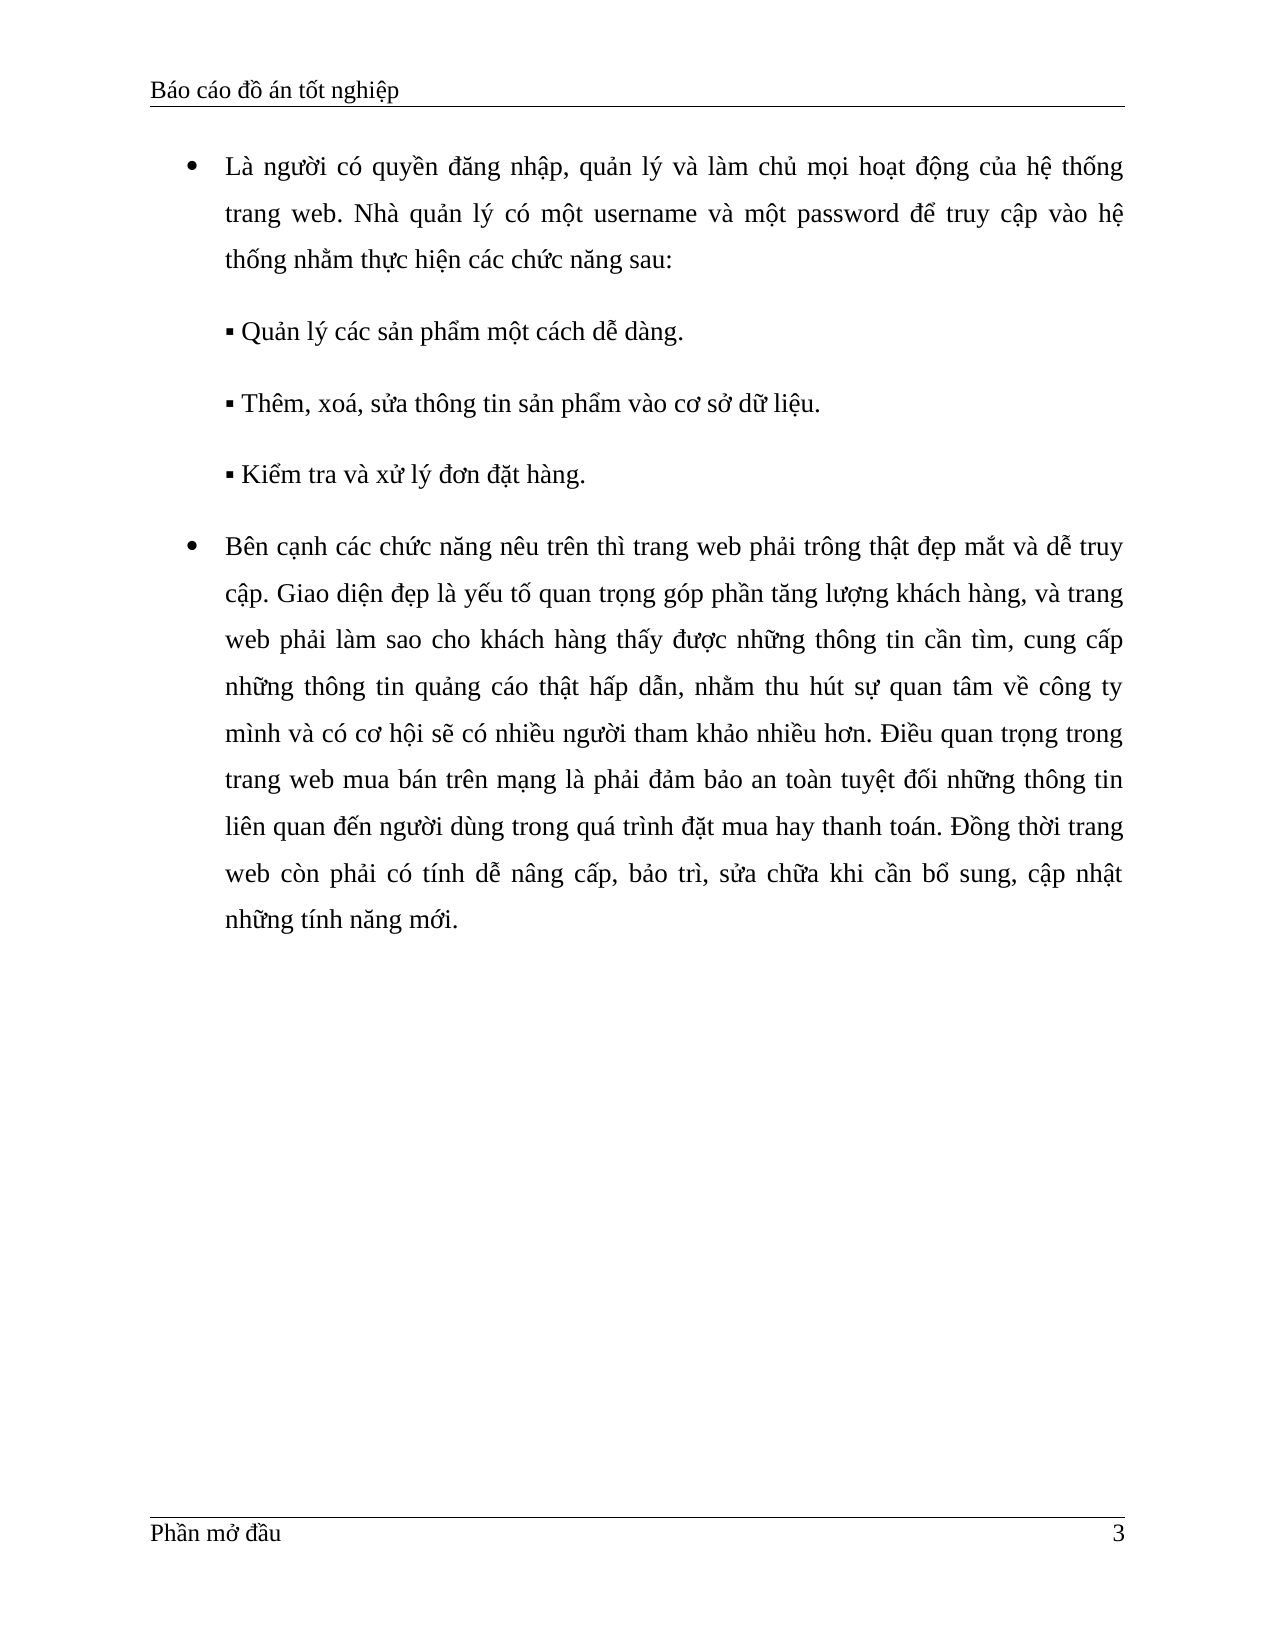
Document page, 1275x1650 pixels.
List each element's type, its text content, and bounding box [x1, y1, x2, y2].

list Là người có quyền đăng nhập, quản lý và làm chủ mọi hoạt động của hệ thống trang web. Nhà quản lý có một username và một password để truy cập vào hệ thống nhằm thực hiện các chức năng sau: [187, 150, 1125, 274]
list ▪ Quản lý các sản phẩm một cách dễ dàng. [225, 315, 1125, 346]
list ▪ Thêm, xoá, sửa thông tin sản phẩm vào cơ sở dữ liệu. [225, 387, 1125, 418]
list Bên cạnh các chức năng nêu trên thì trang web phải trông thật đẹp mắt và dễ truy cập. Giao diện đẹp là yếu tố quan trọng góp phần tăng lượng khách hàng, và trang web phải làm sao cho khách hàng thấy được những thông tin cần tìm, cung cấp những thông tin quảng cáo thật hấp dẫn, nhằm thu hút sự quan tâm về công ty mình và có cơ hội sẽ có nhiều người tham khảo nhiều hơn. Điều quan trọng trong trang web mua bán trên mạng là phải đảm bảo an toàn tuyệt đối những thông tin liên quan đến người dùng trong quá trình đặt mua hay thanh toán. Đồng thời trang web còn phải có tính dễ nâng cấp, bảo trì, sửa chữa khi cần bổ sung, cập nhật những tính năng mới. [187, 530, 1125, 935]
list ▪ Kiểm tra và xử lý đơn đặt hàng. [225, 458, 1125, 489]
